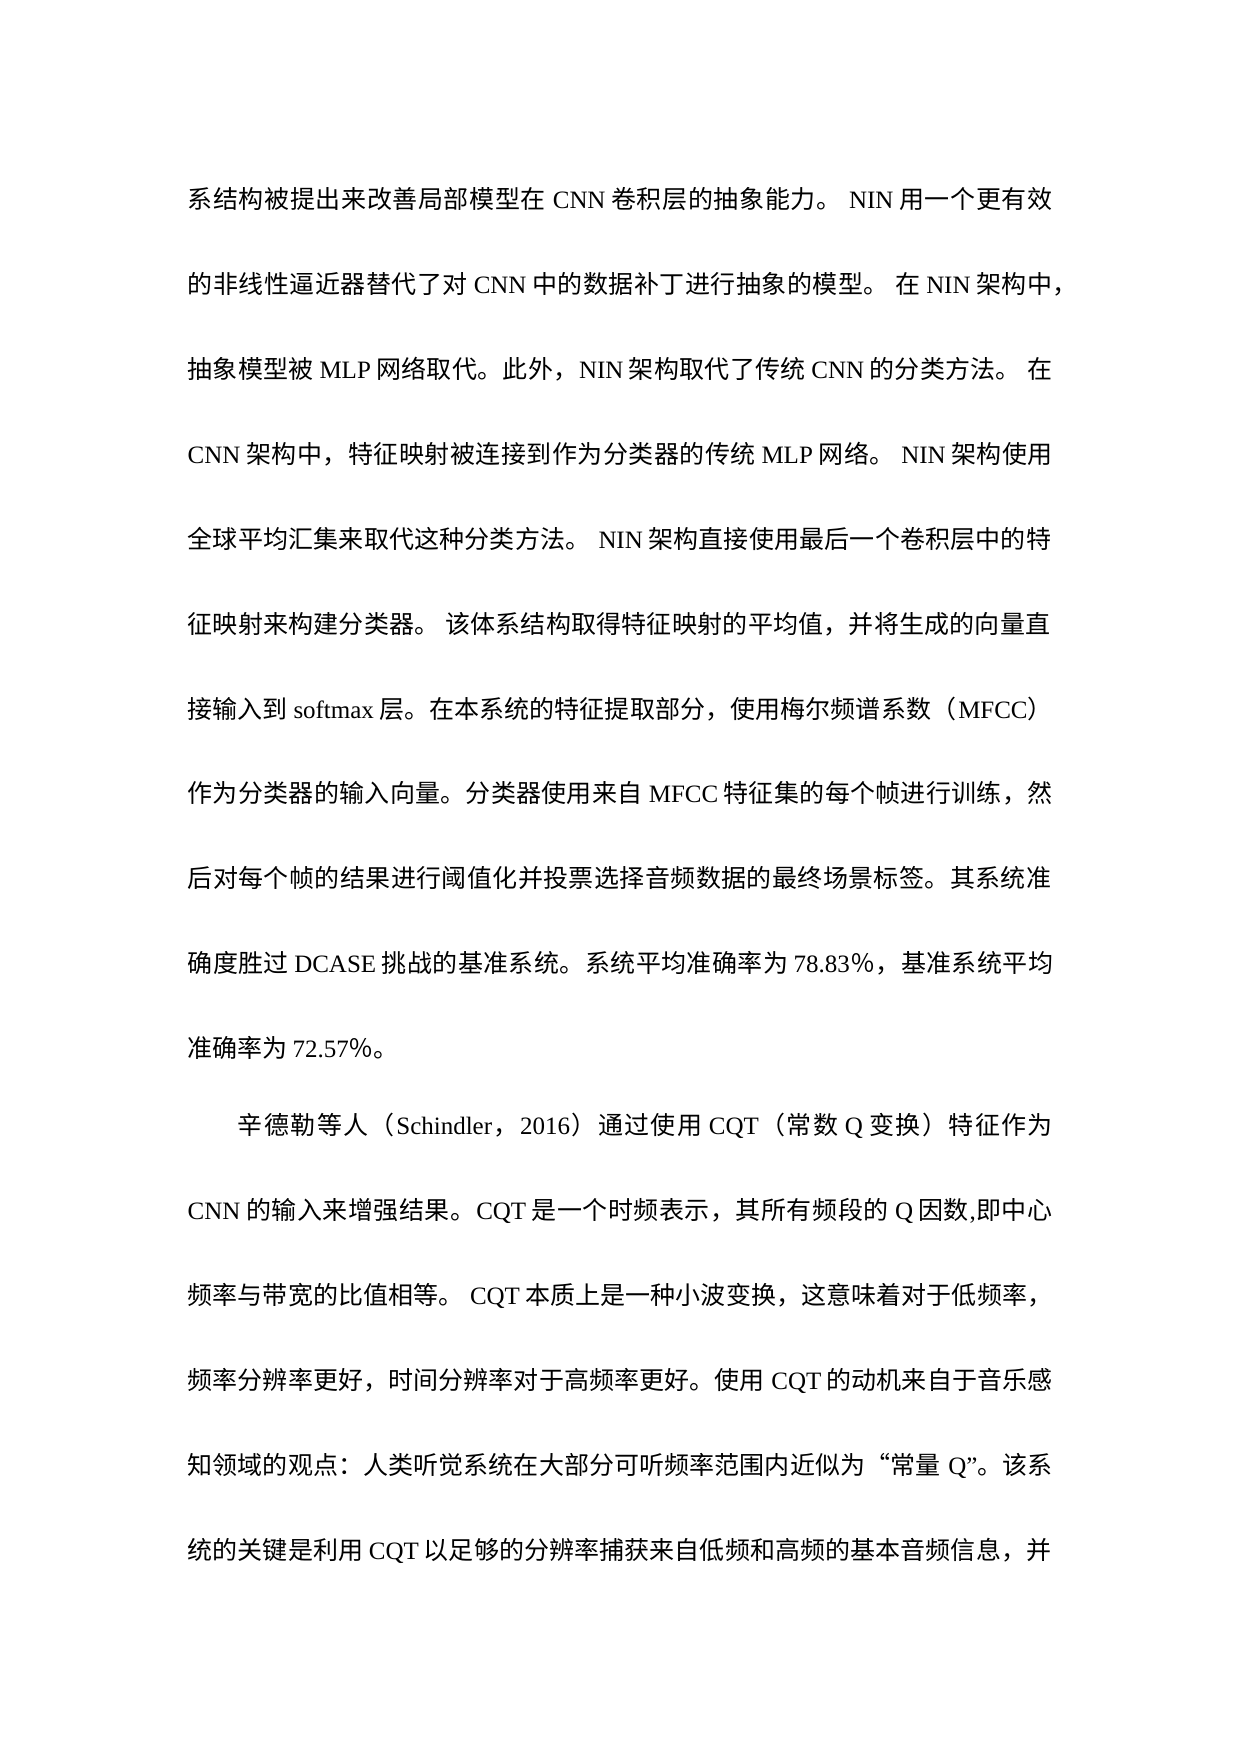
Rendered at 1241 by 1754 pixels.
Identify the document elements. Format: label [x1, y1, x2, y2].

text [187, 1090, 1053, 1582]
text [187, 164, 1053, 1081]
